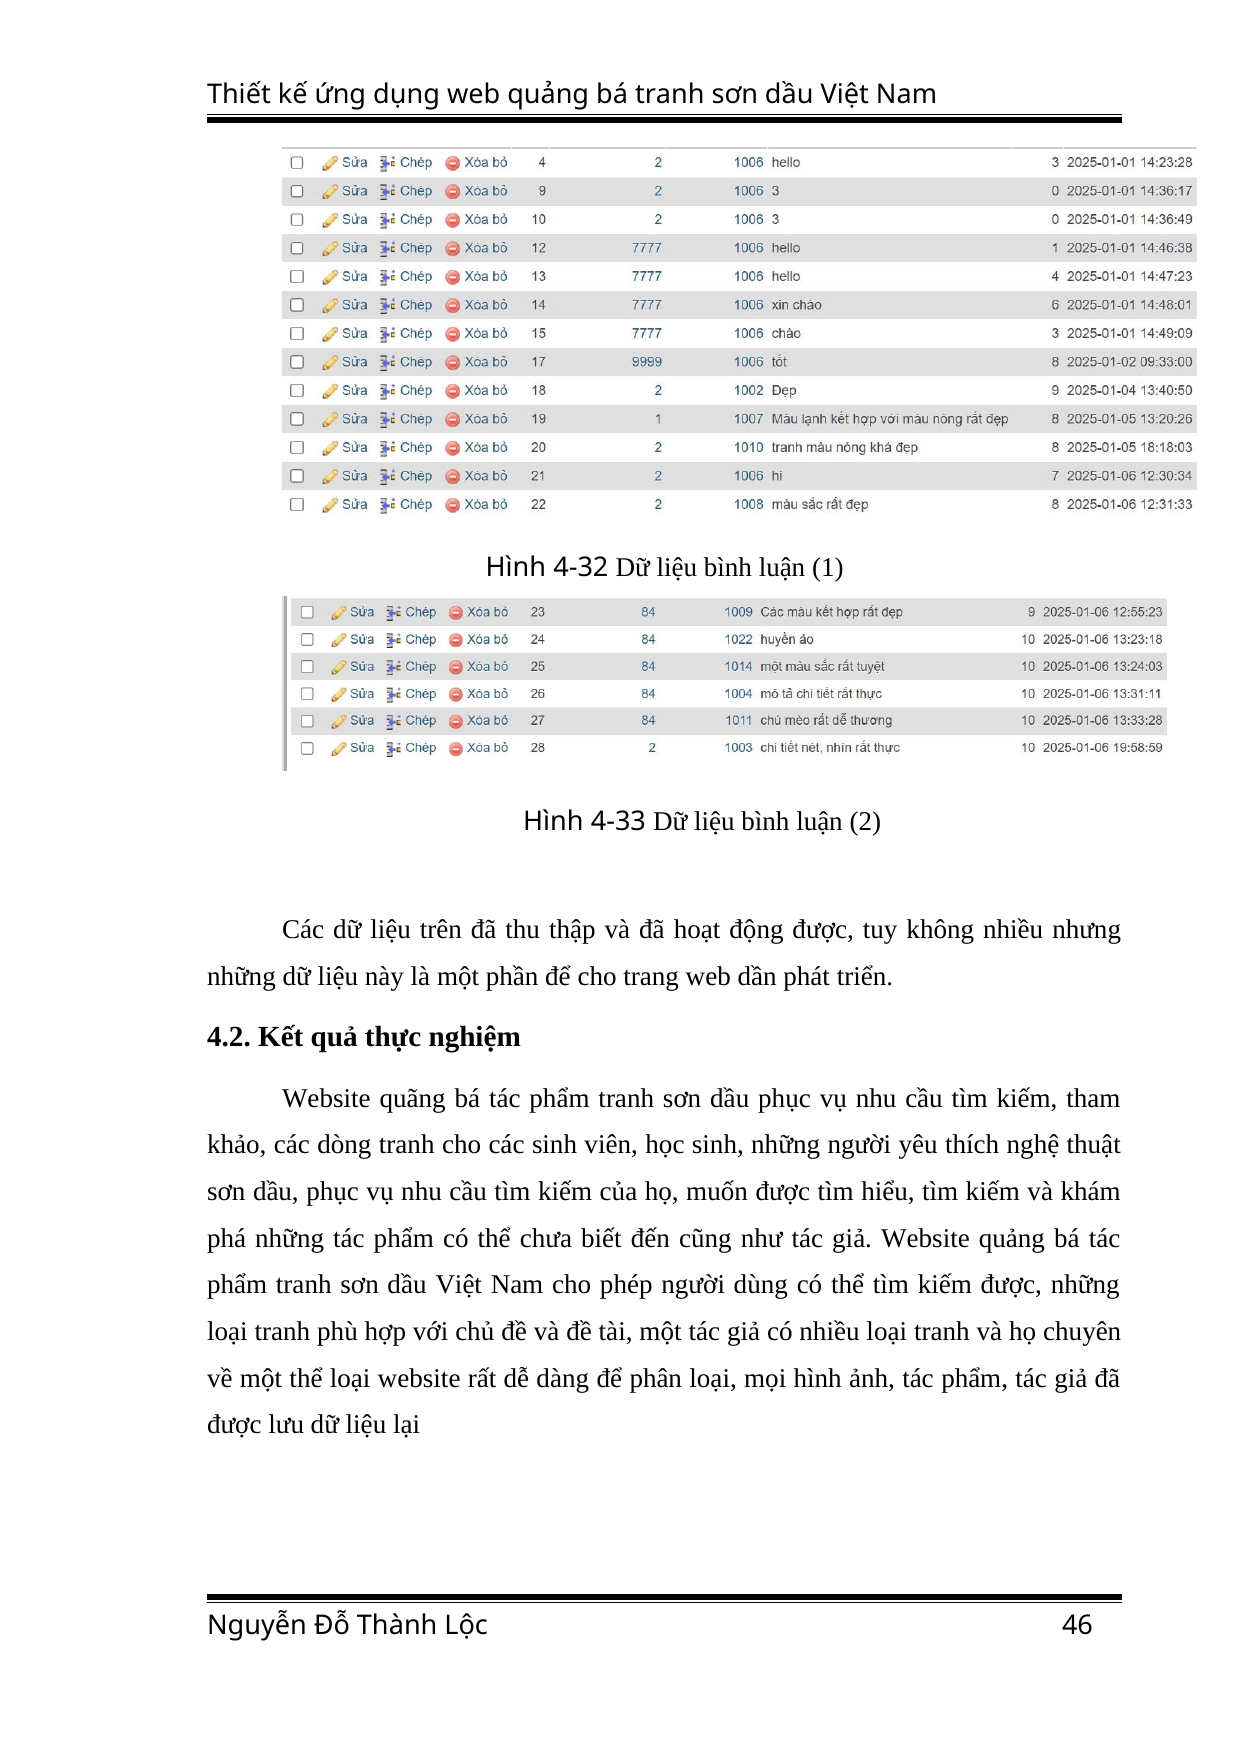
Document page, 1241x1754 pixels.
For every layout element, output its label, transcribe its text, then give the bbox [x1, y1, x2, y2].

picture [281, 147, 1198, 517]
text Các dữ liệu trên đã thu thập và đã hoạt động được, tuy không nhiều nhưng những dữ liệu này là một phần để cho trang web dần phát triển. [207, 913, 1122, 991]
text Website quãng bá tác phẩm tranh sơn dầu phục vụ nhu cầu tìm kiếm, tham khảo, các dòng tranh cho các sinh viên, học sinh, những người yêu thích nghệ thuật sơn dầu, phục vụ nhu cầu tìm kiếm của họ, muốn được tìm hiểu, tìm kiếm và khám phá những tác phẩm có thể chưa biết đến cũng như tác giả. Website quảng bá tác phẩm tranh sơn dầu Việt Nam cho phép người dùng có thể tìm kiếm được, những loại tranh phù hợp với chủ đề và đề tài, một tác giả có nhiều loại tranh và họ chuyên về một thể loại website rất dễ dàng để phân loại, mọi hình ảnh, tác phẩm, tác giả đã được lưu dữ liệu lại [207, 1082, 1122, 1439]
subtitle Kết quả thực nghiệm [207, 1019, 1122, 1052]
picture [281, 596, 1198, 771]
